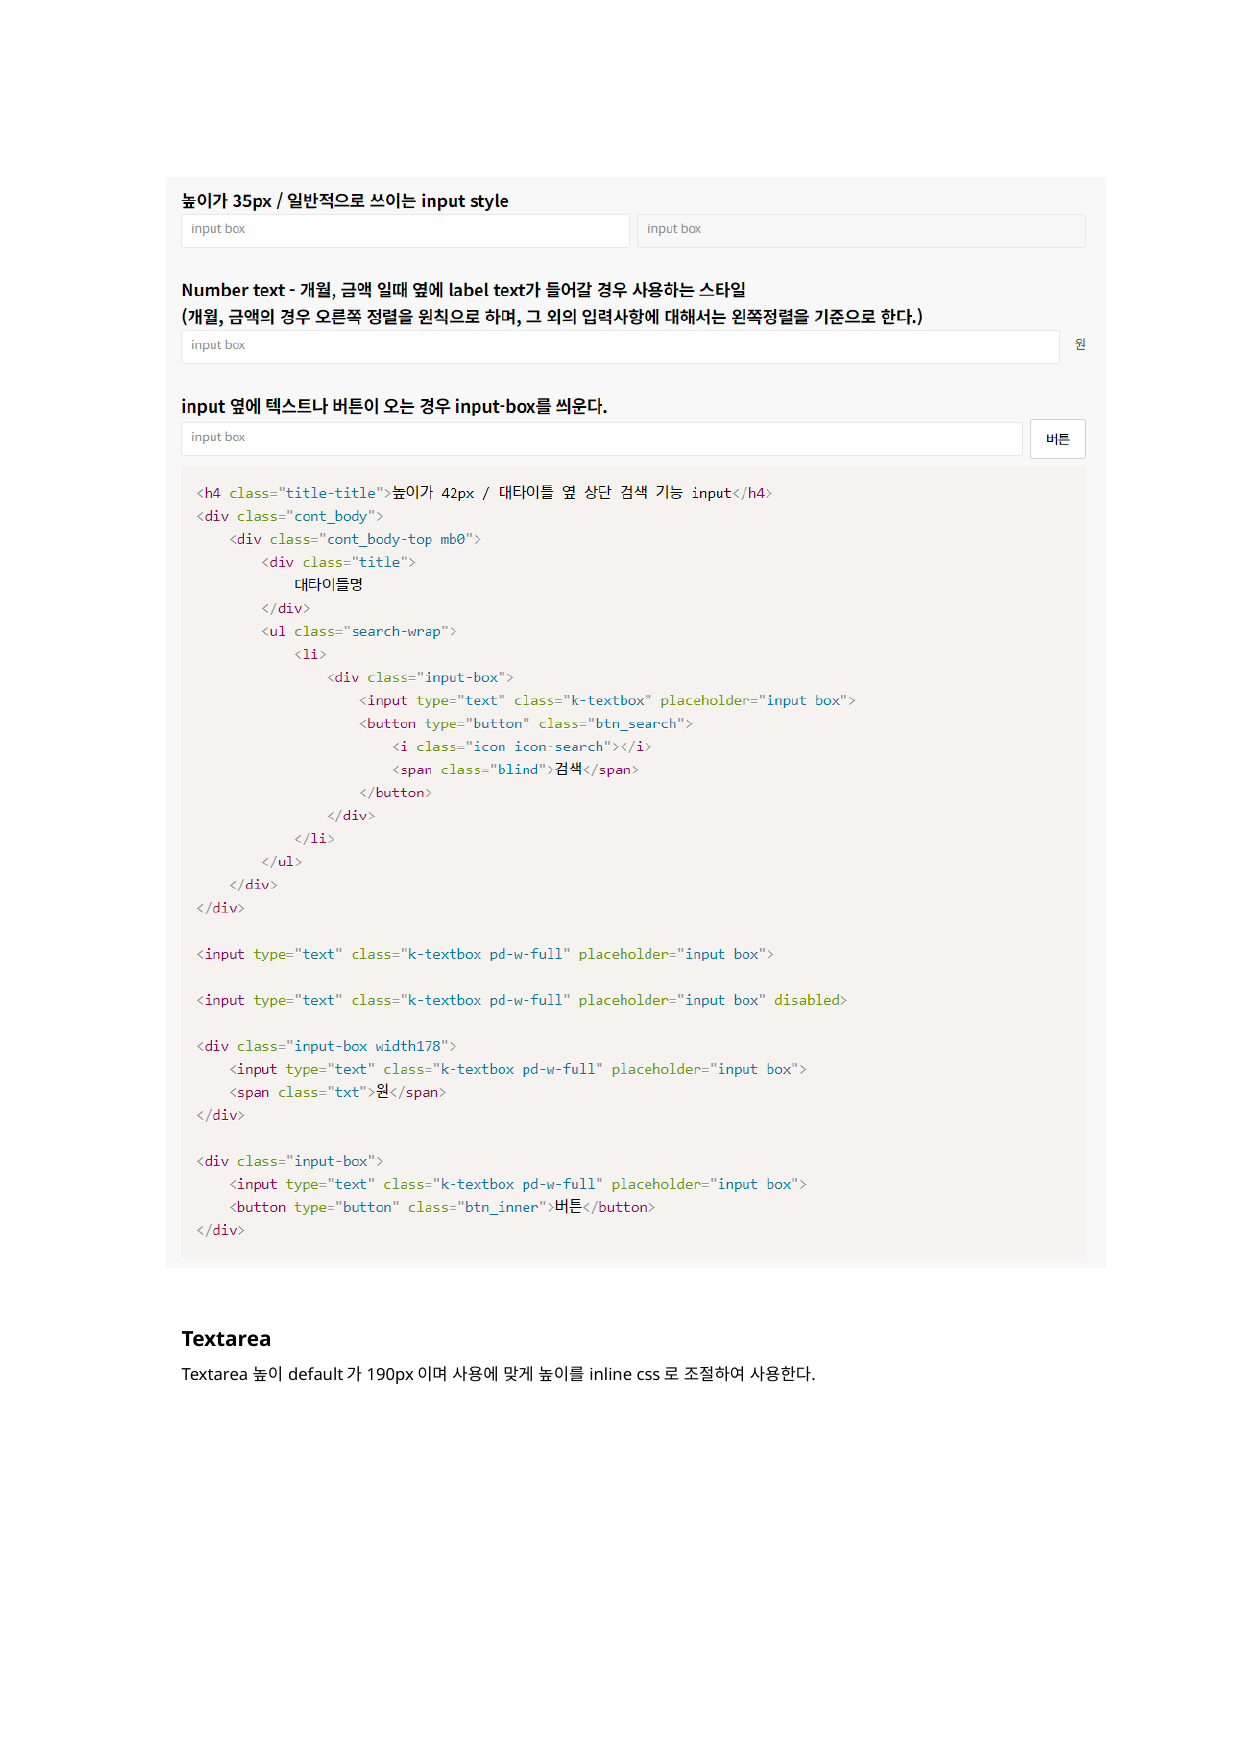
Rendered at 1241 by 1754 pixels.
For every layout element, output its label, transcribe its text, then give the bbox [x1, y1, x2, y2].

text Textarea [181, 1324, 1074, 1352]
text Textarea 높이 default가 190px이며 사용에 맞게 높이를 inline css로 조절하여 사용한다. [181, 1361, 1090, 1385]
picture [165, 177, 1106, 1268]
